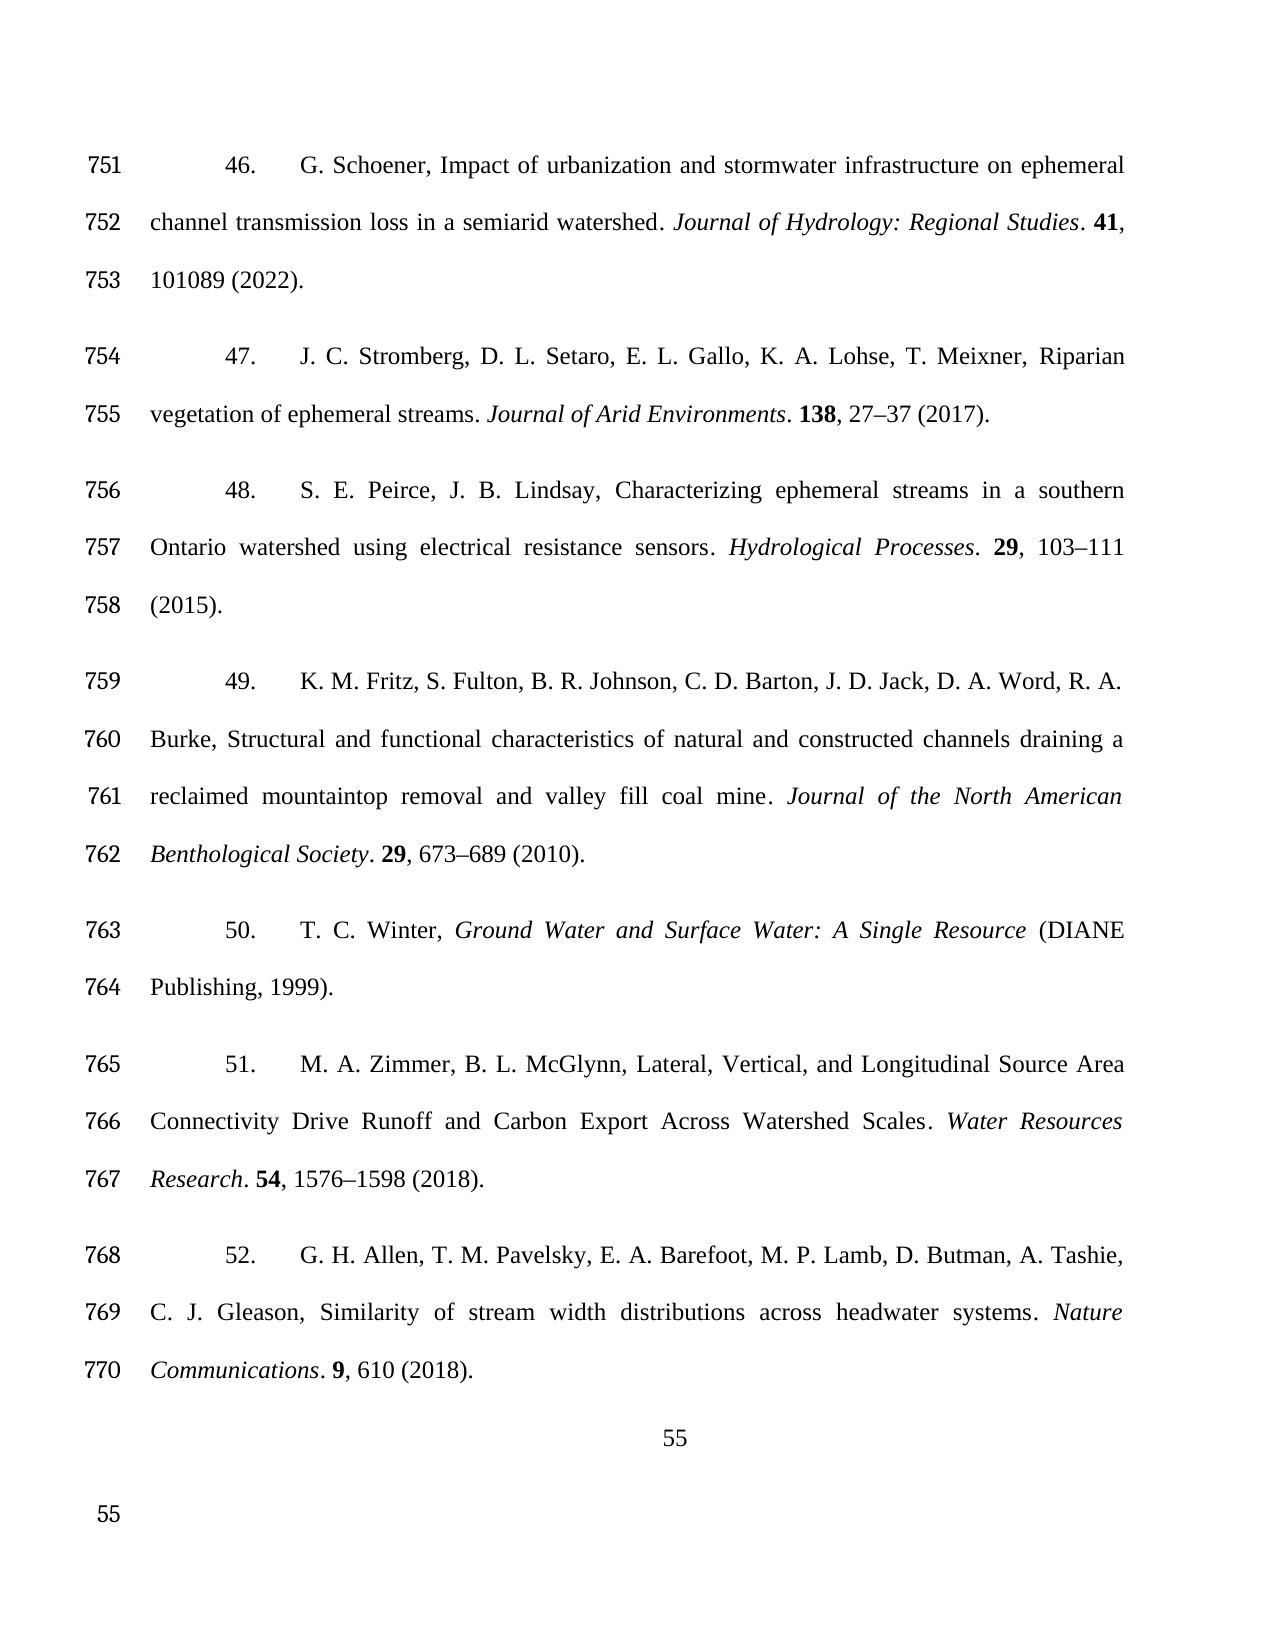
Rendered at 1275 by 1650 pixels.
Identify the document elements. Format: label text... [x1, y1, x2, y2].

text 46. G. Schoener, Impact of urbanization and stormwater infrastructure on ephemeral channel transmission loss in a semiarid watershed. Journal of Hydrology: Regional Studies. 41, 101089 (2022). [150, 150, 1125, 294]
text 50. T. C. Winter, Ground Water and Surface Water: A Single Resource (DIANE Publishing, 1999). [150, 915, 1125, 1001]
text 48. S. E. Peirce, J. B. Lindsay, Characterizing ephemeral streams in a southern Ontario watershed using electrical resistance sensors. Hydrological Processes. 29, 103–111 (2015). [150, 475, 1125, 619]
text 51. M. A. Zimmer, B. L. McGlynn, Lateral, Vertical, and Longitudinal Source Area Connectivity Drive Runoff and Carbon Export Across Watershed Scales. Water Resources Research. 54, 1576–1598 (2018). [150, 1049, 1125, 1192]
text 47. J. C. Stromberg, D. L. Setaro, E. L. Gallo, K. A. Lohse, T. Meixner, Riparian vegetation of ephemeral streams. Journal of Arid Environments. 138, 27–37 (2017). [150, 341, 1125, 427]
text 52. G. H. Allen, T. M. Pavelsky, E. A. Barefoot, M. P. Lamb, D. Butman, A. Tashie, C. J. Gleason, Similarity of stream width distributions across headwater systems. Nature Communications. 9, 610 (2018). [150, 1240, 1125, 1384]
text 49. K. M. Fritz, S. Fulton, B. R. Johnson, C. D. Barton, J. D. Jack, D. A. Word, R. A. Burke, Structural and functional characteristics of natural and constructed channels draining a reclaimed mountaintop removal and valley fill coal mine. Journal of the North American Benthological Society. 29, 673–689 (2010). [150, 666, 1125, 867]
